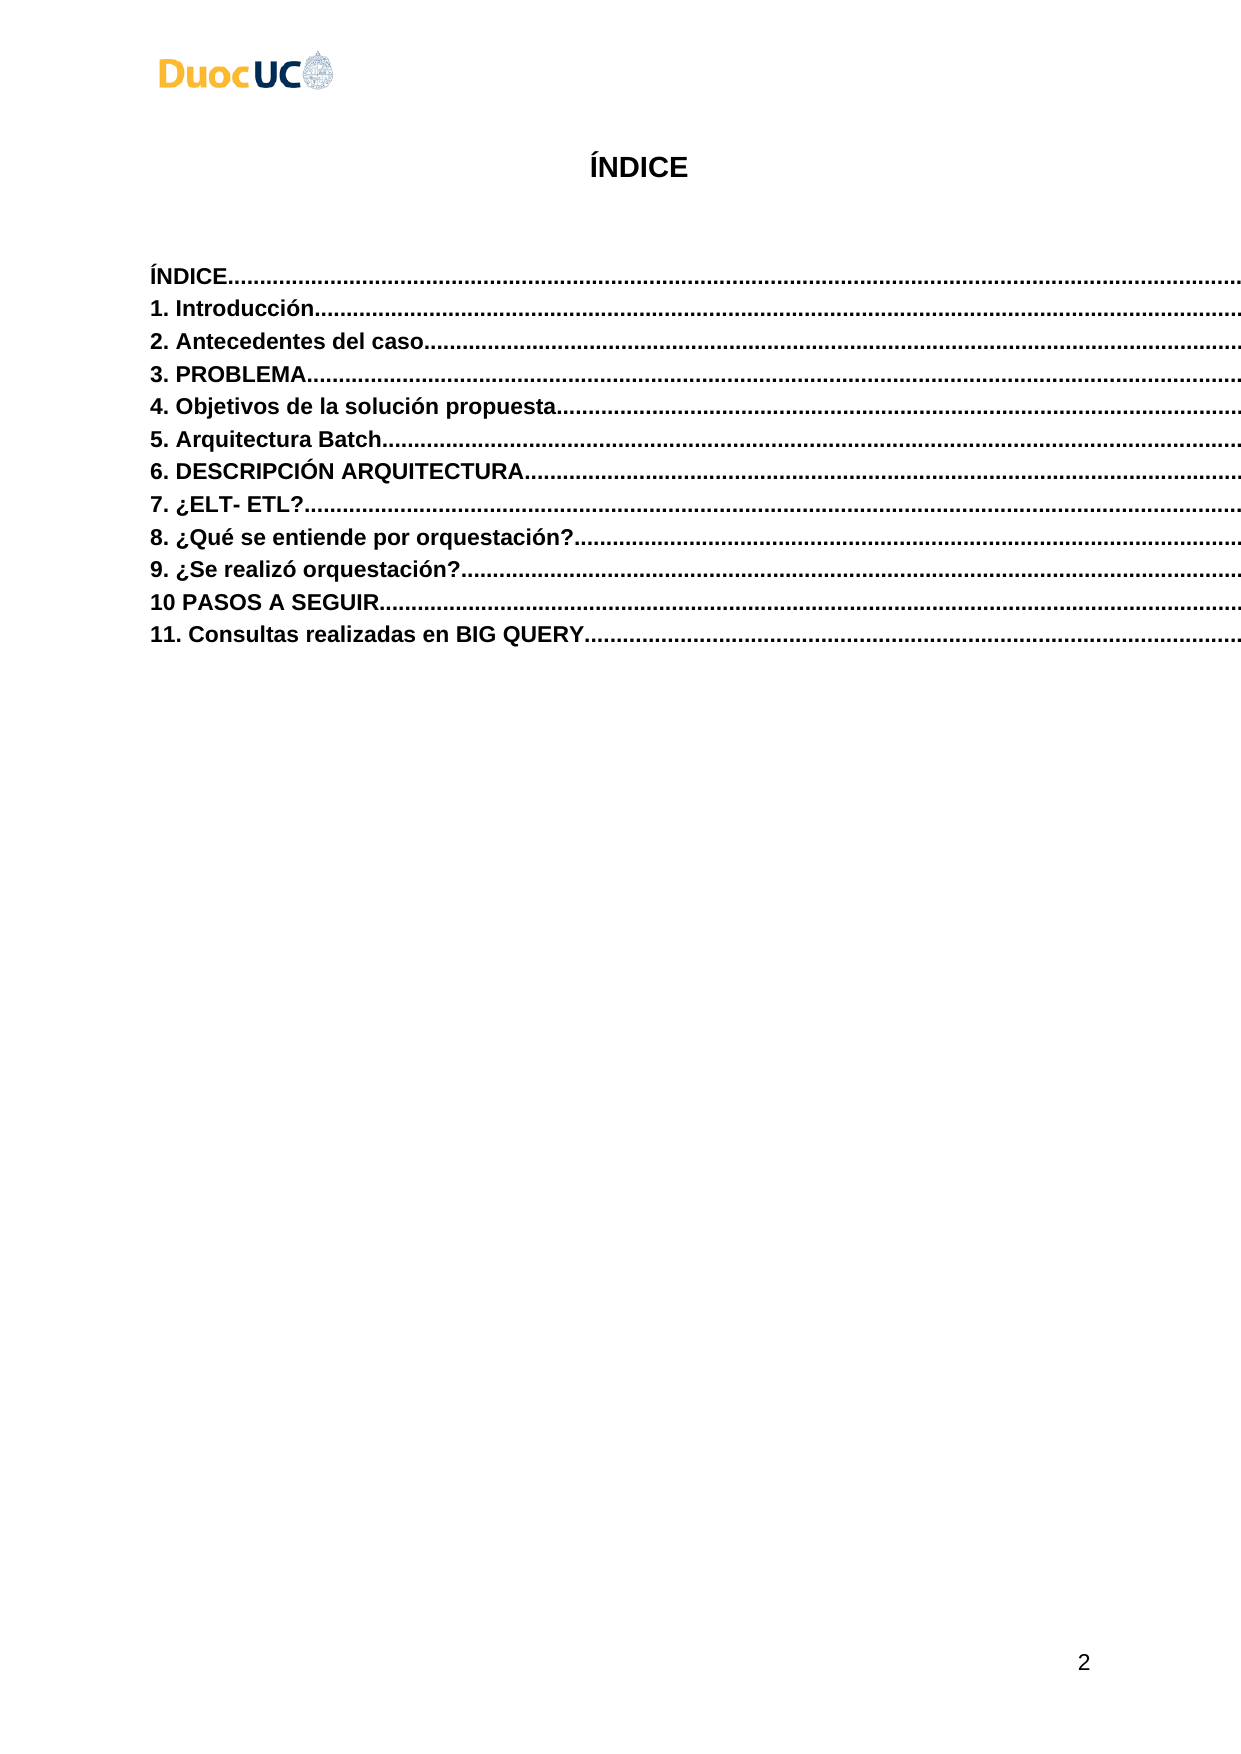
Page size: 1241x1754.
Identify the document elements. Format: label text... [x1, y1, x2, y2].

subtitle ÍNDICE [187, 150, 1090, 183]
picture [150, 46, 339, 93]
